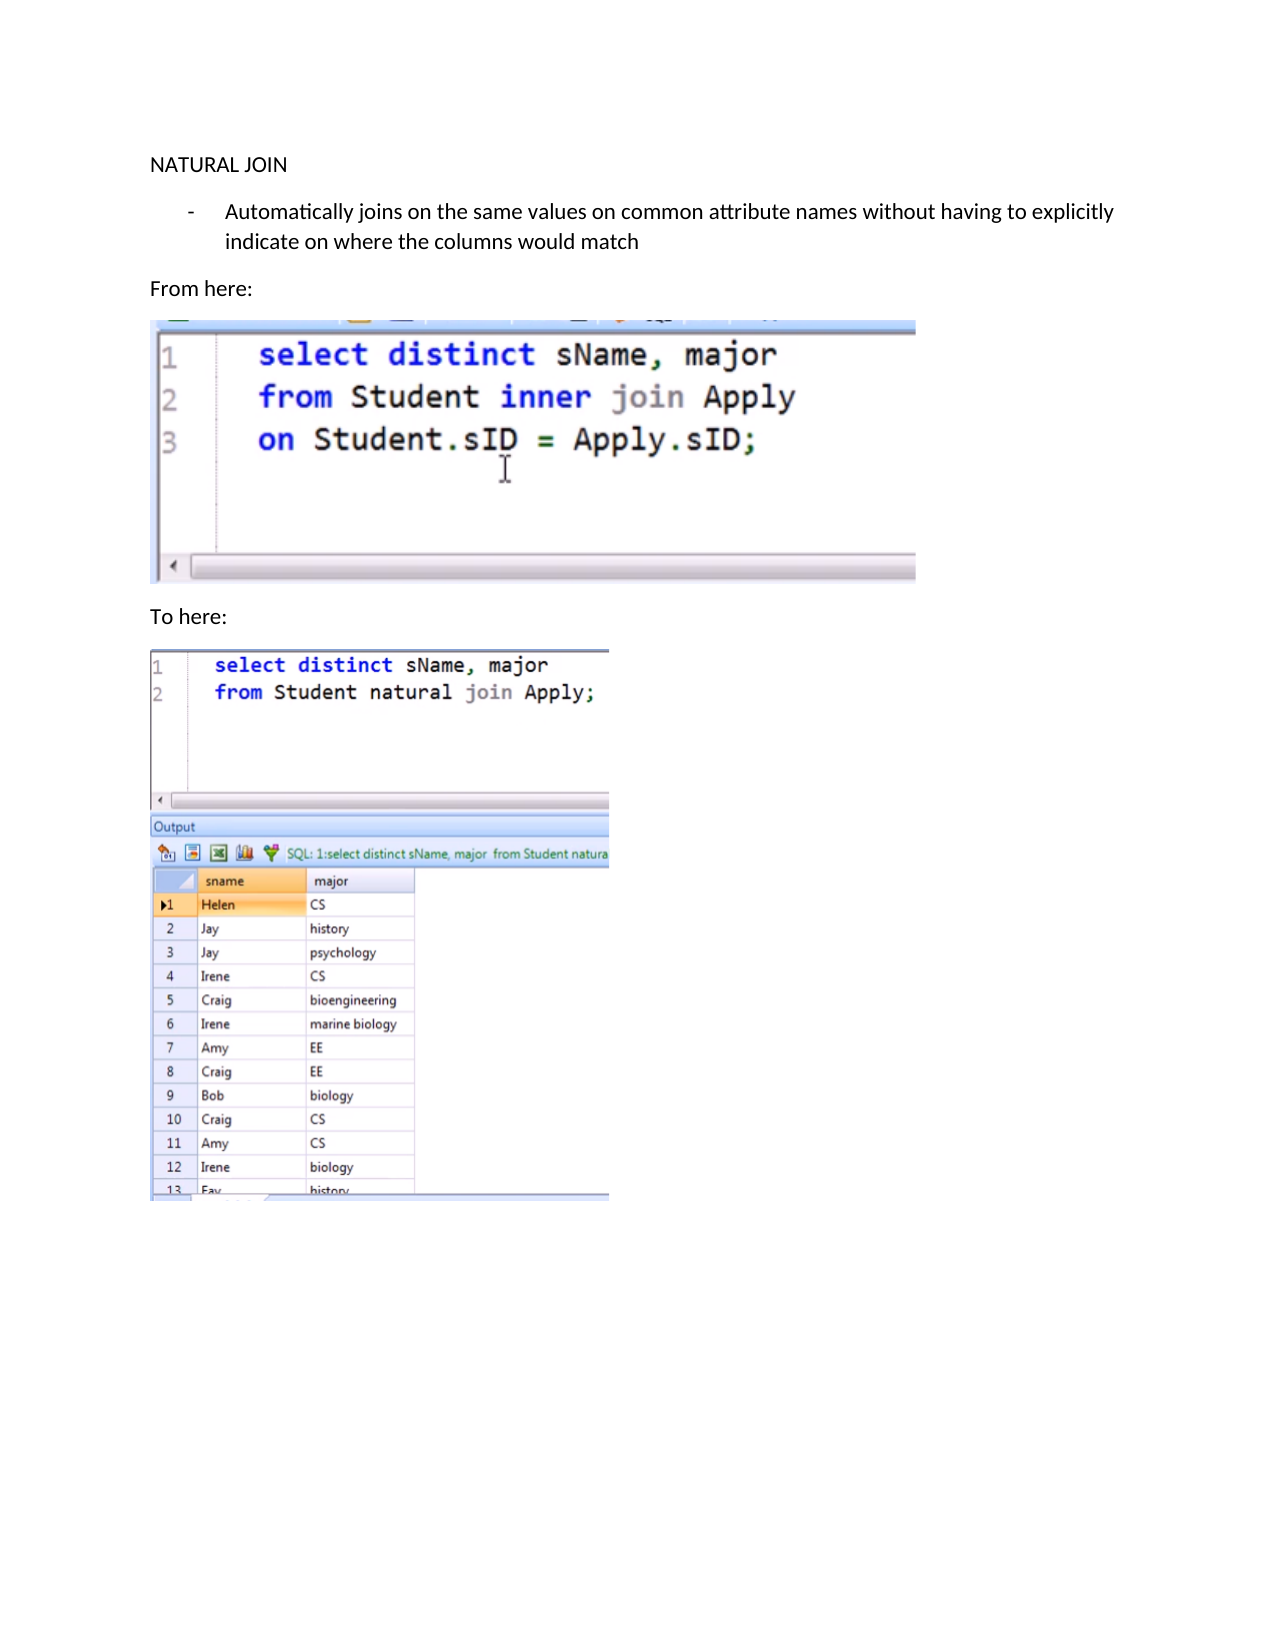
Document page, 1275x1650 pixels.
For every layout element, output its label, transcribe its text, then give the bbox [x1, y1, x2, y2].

text NATURAL JOIN [150, 150, 1125, 178]
list Automatically joins on the same values on common attribute names without having to explicitly indicate on where the columns would match [187, 197, 1125, 255]
picture [150, 649, 610, 1201]
text From here: [150, 274, 1125, 302]
text To here: [150, 602, 1125, 630]
picture [150, 320, 916, 584]
